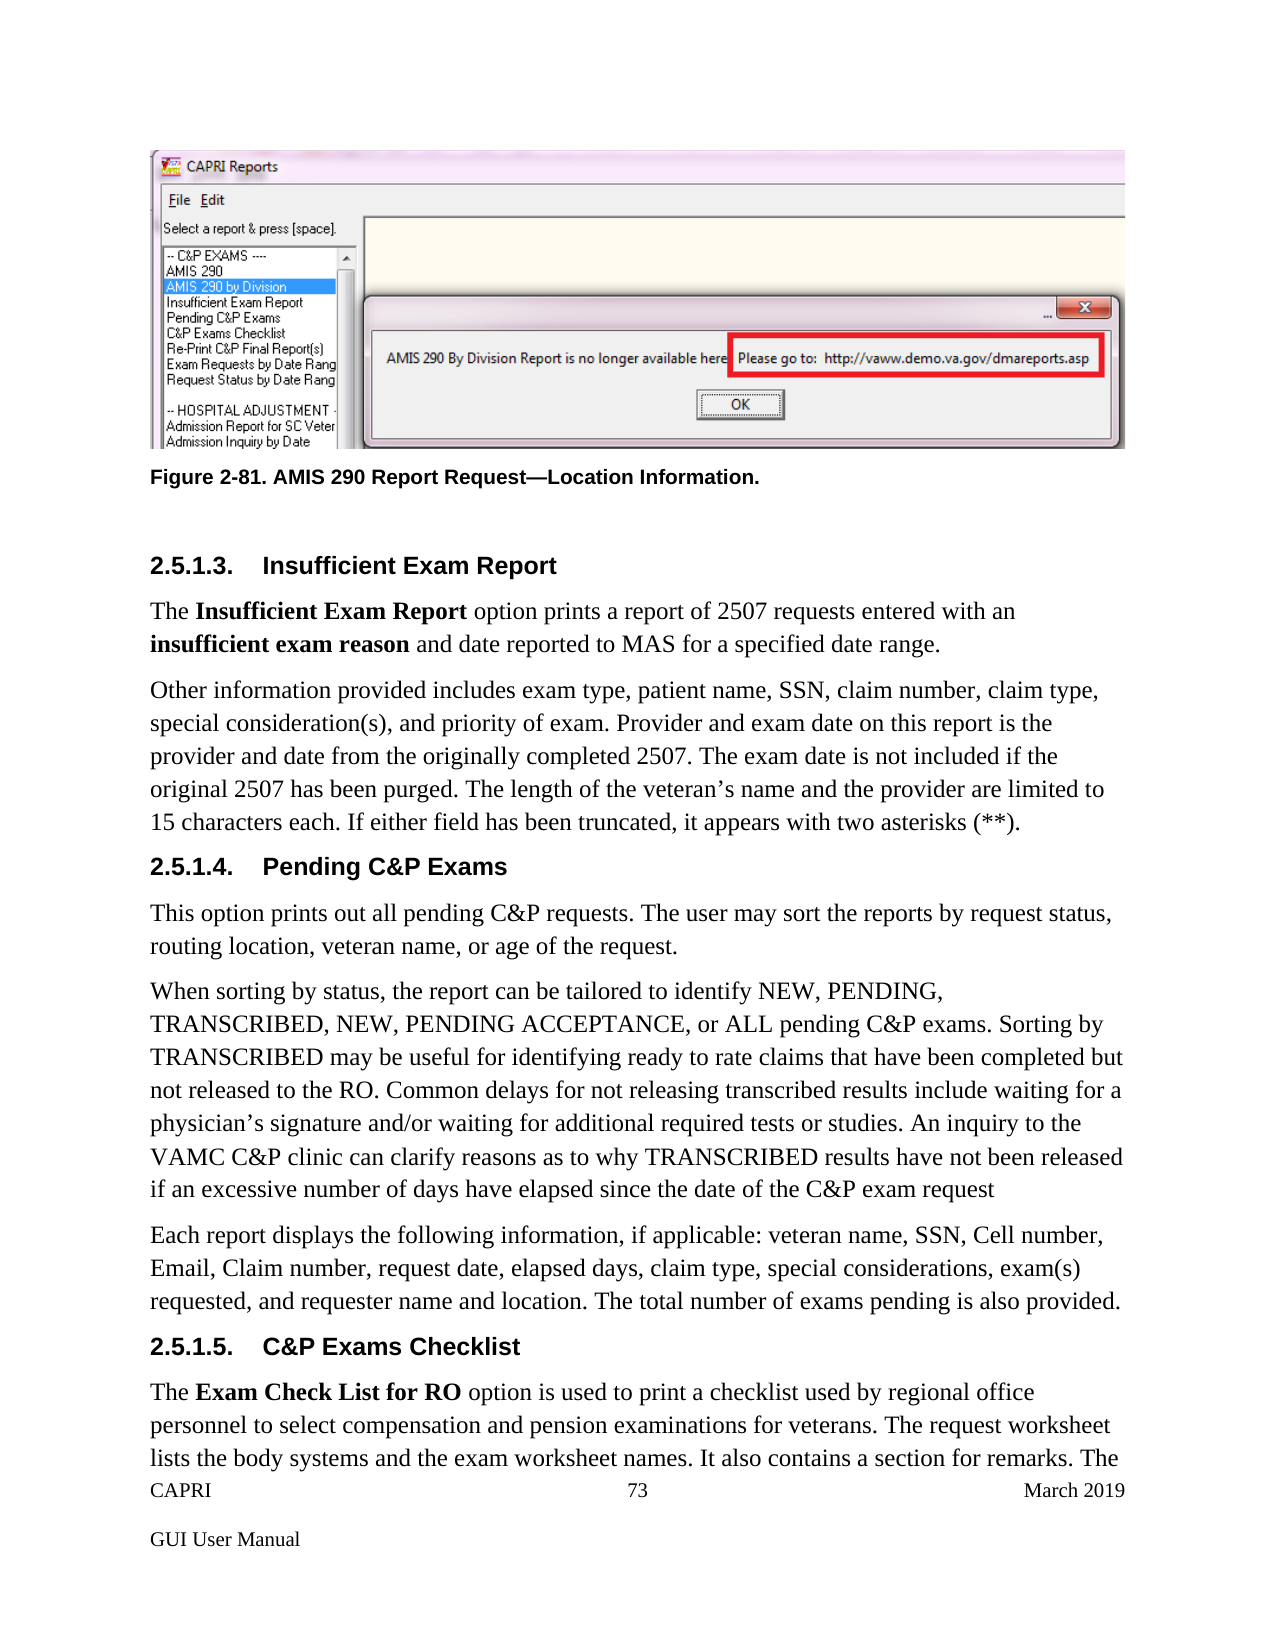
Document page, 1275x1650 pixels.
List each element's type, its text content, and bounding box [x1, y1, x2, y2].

text This option prints out all pending C&P requests. The user may sort the reports by request status, routing location, veteran name, or age of the request. [150, 898, 1125, 960]
text Figure 2-66. AMIS 290 Report Request—Location Information. [150, 465, 1125, 489]
subtitle Pending C&P Exams [150, 852, 1125, 881]
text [150, 1377, 1125, 1472]
text When sorting by status, the report can be tailored to identify NEW, PENDING, TRANSCRIBED, NEW, PENDING ACCEPTANCE, or ALL pending C&P exams. Sorting by TRANSCRIBED may be useful for identifying ready to rate claims that have been completed but not released to the RO. Common delays for not releasing transcribed results include waiting for a physician’s signature and/or waiting for additional required tests or studies. An inquiry to the VAMC C&P clinic can clarify reasons as to why TRANSCRIBED results have not been released if an excessive number of days have elapsed since the date of the C&P exam request [150, 976, 1125, 1203]
text Other information provided includes exam type, patient name, SSN, claim number, claim type, special consideration(s), and priority of exam. Provider and exam date on this report is the provider and date from the originally completed 2507. The exam date is not included if the original 2507 has been purged. The length of the veteran’s name and the provider are limited to 15 characters each. If either field has been truncated, it appears with two asterisks (**). [150, 675, 1125, 836]
subtitle Insufficient Exam Report [150, 551, 1125, 579]
subtitle C&P Exams Checklist [150, 1332, 1125, 1360]
text Each report displays the following information, if applicable: veteran name, SSN, Cell number, Email, Claim number, request date, elapsed days, claim type, special considerations, exam(s) requested, and requester name and location. The total number of exams pending is also provided. [150, 1220, 1125, 1315]
text The Insufficient Exam Report option prints a report of 2507 requests entered with an insufficient exam reason and date reported to MAS for a specified date range. [150, 596, 1125, 658]
picture [150, 150, 1125, 449]
